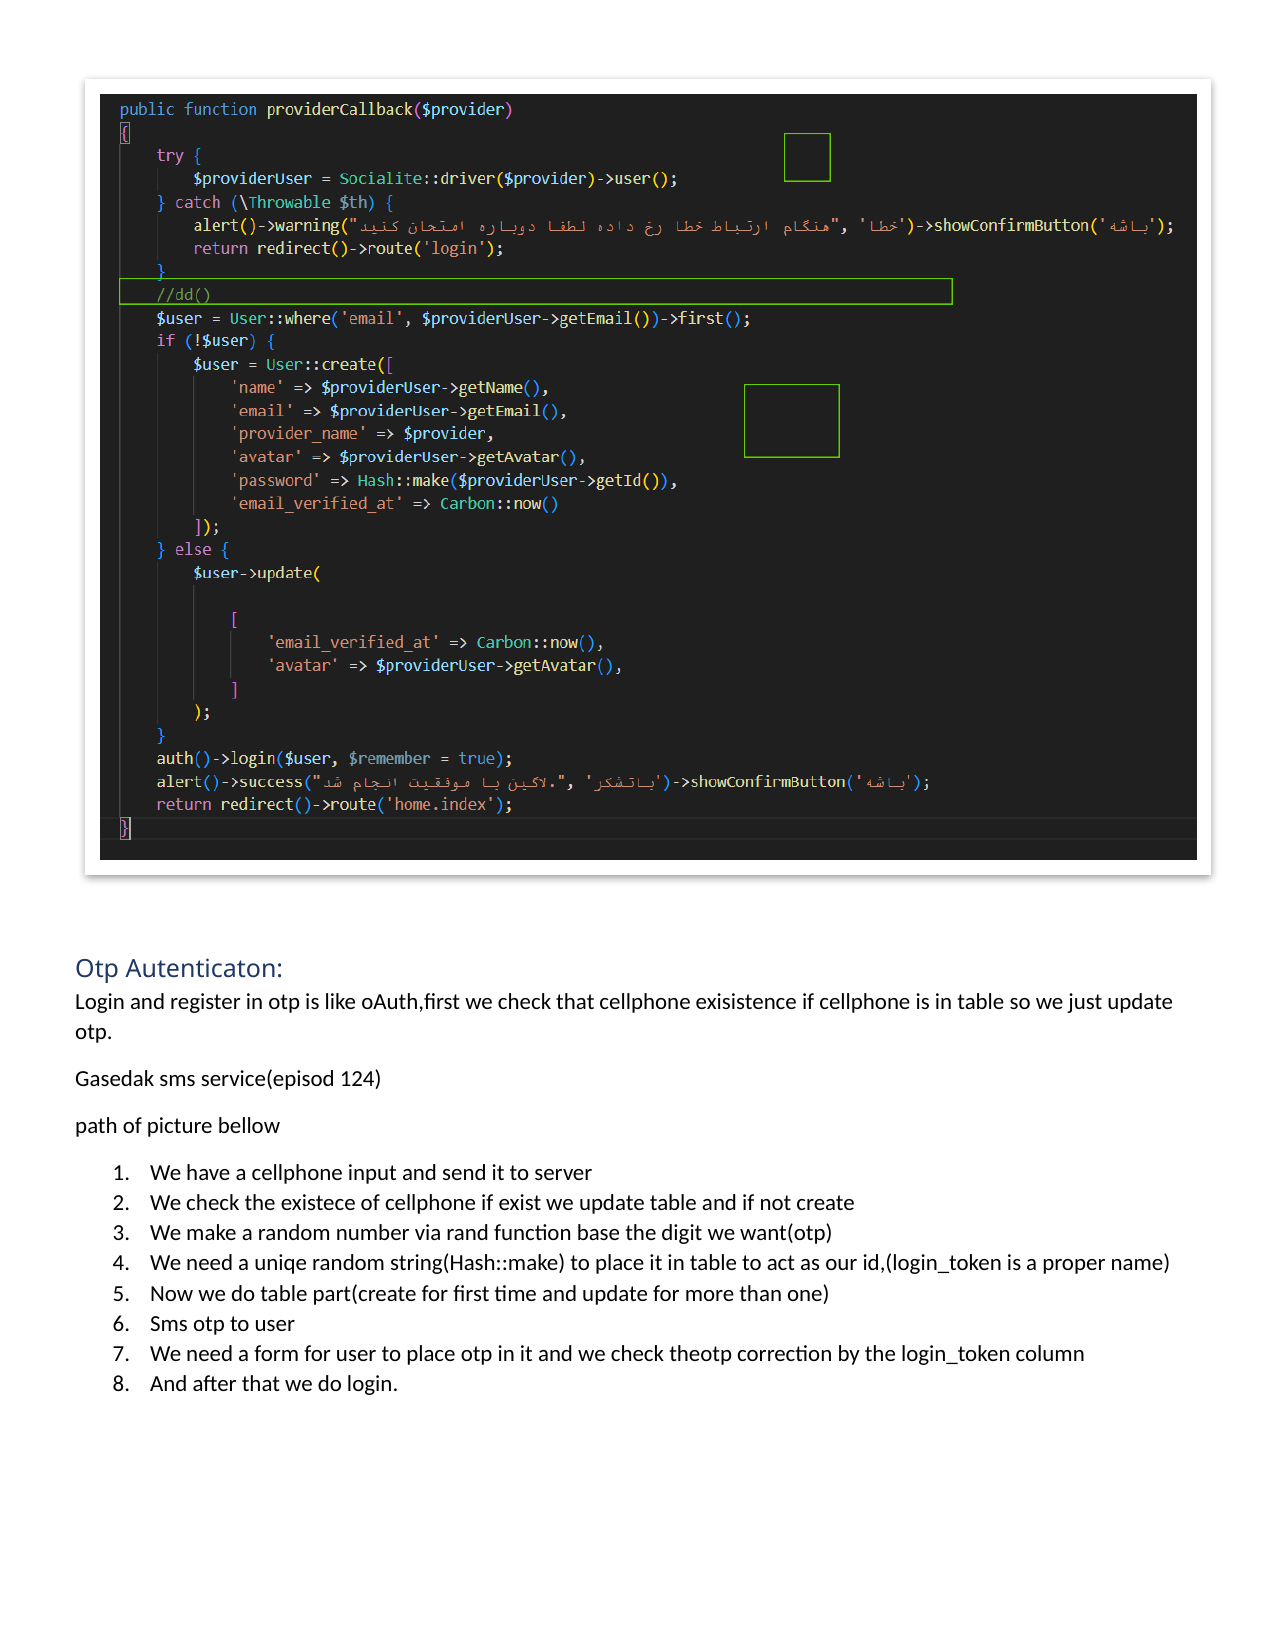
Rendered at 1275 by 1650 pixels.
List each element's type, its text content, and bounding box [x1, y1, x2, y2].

list We check the existece of cellphone if exist we update table and if not create [112, 1188, 1200, 1216]
text path of picture bellow [75, 1111, 1200, 1139]
text Login and register in otp is like oAuth,first we check that cellphone exisistence if cellphone is in table so we just update otp. [75, 987, 1200, 1045]
subtitle Otp Autenticaton: [75, 950, 1200, 984]
text Gasedak sms service(episod 124) [75, 1064, 1200, 1092]
list We have a cellphone input and send it to server [112, 1158, 1200, 1186]
list Sms otp to user [112, 1309, 1200, 1337]
list We need a form for user to place otp in it and we check theotp correction by the login_token column [112, 1339, 1200, 1367]
picture [100, 94, 1197, 860]
list We make a random number via rand function base the digit we want(otp) [112, 1218, 1200, 1246]
list Now we do table part(create for first time and update for more than one) [112, 1279, 1200, 1307]
list We need a uniqe random string(Hash::make) to place it in table to act as our id,(login_token is a proper name) [112, 1248, 1200, 1276]
list And after that we do login. [112, 1369, 1200, 1397]
